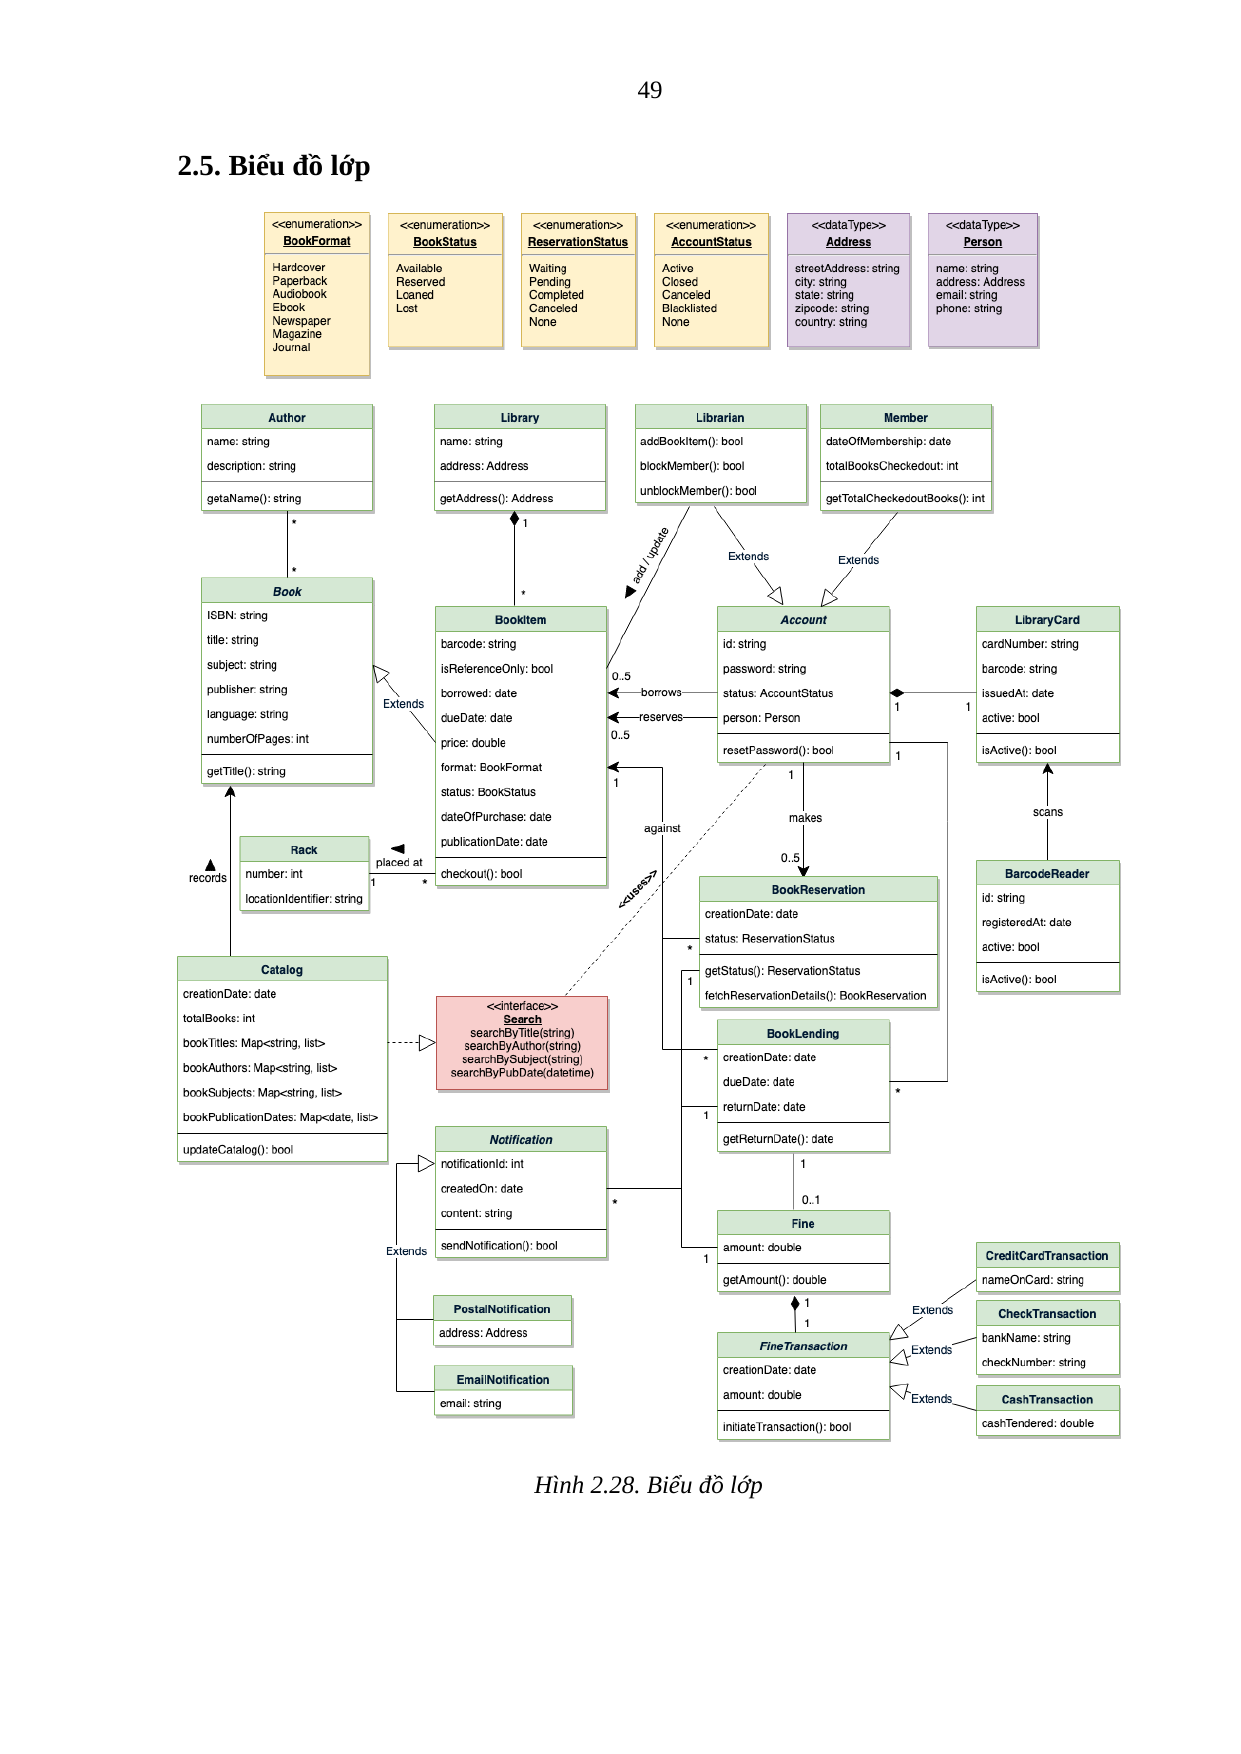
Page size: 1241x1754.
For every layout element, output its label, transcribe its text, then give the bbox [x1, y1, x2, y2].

picture [177, 212, 1121, 1442]
subtitle 2.5. Biểu đồ lớp [177, 148, 1122, 181]
subtitle Hình 2.28. Biểu đồ lớp [177, 1470, 1122, 1499]
